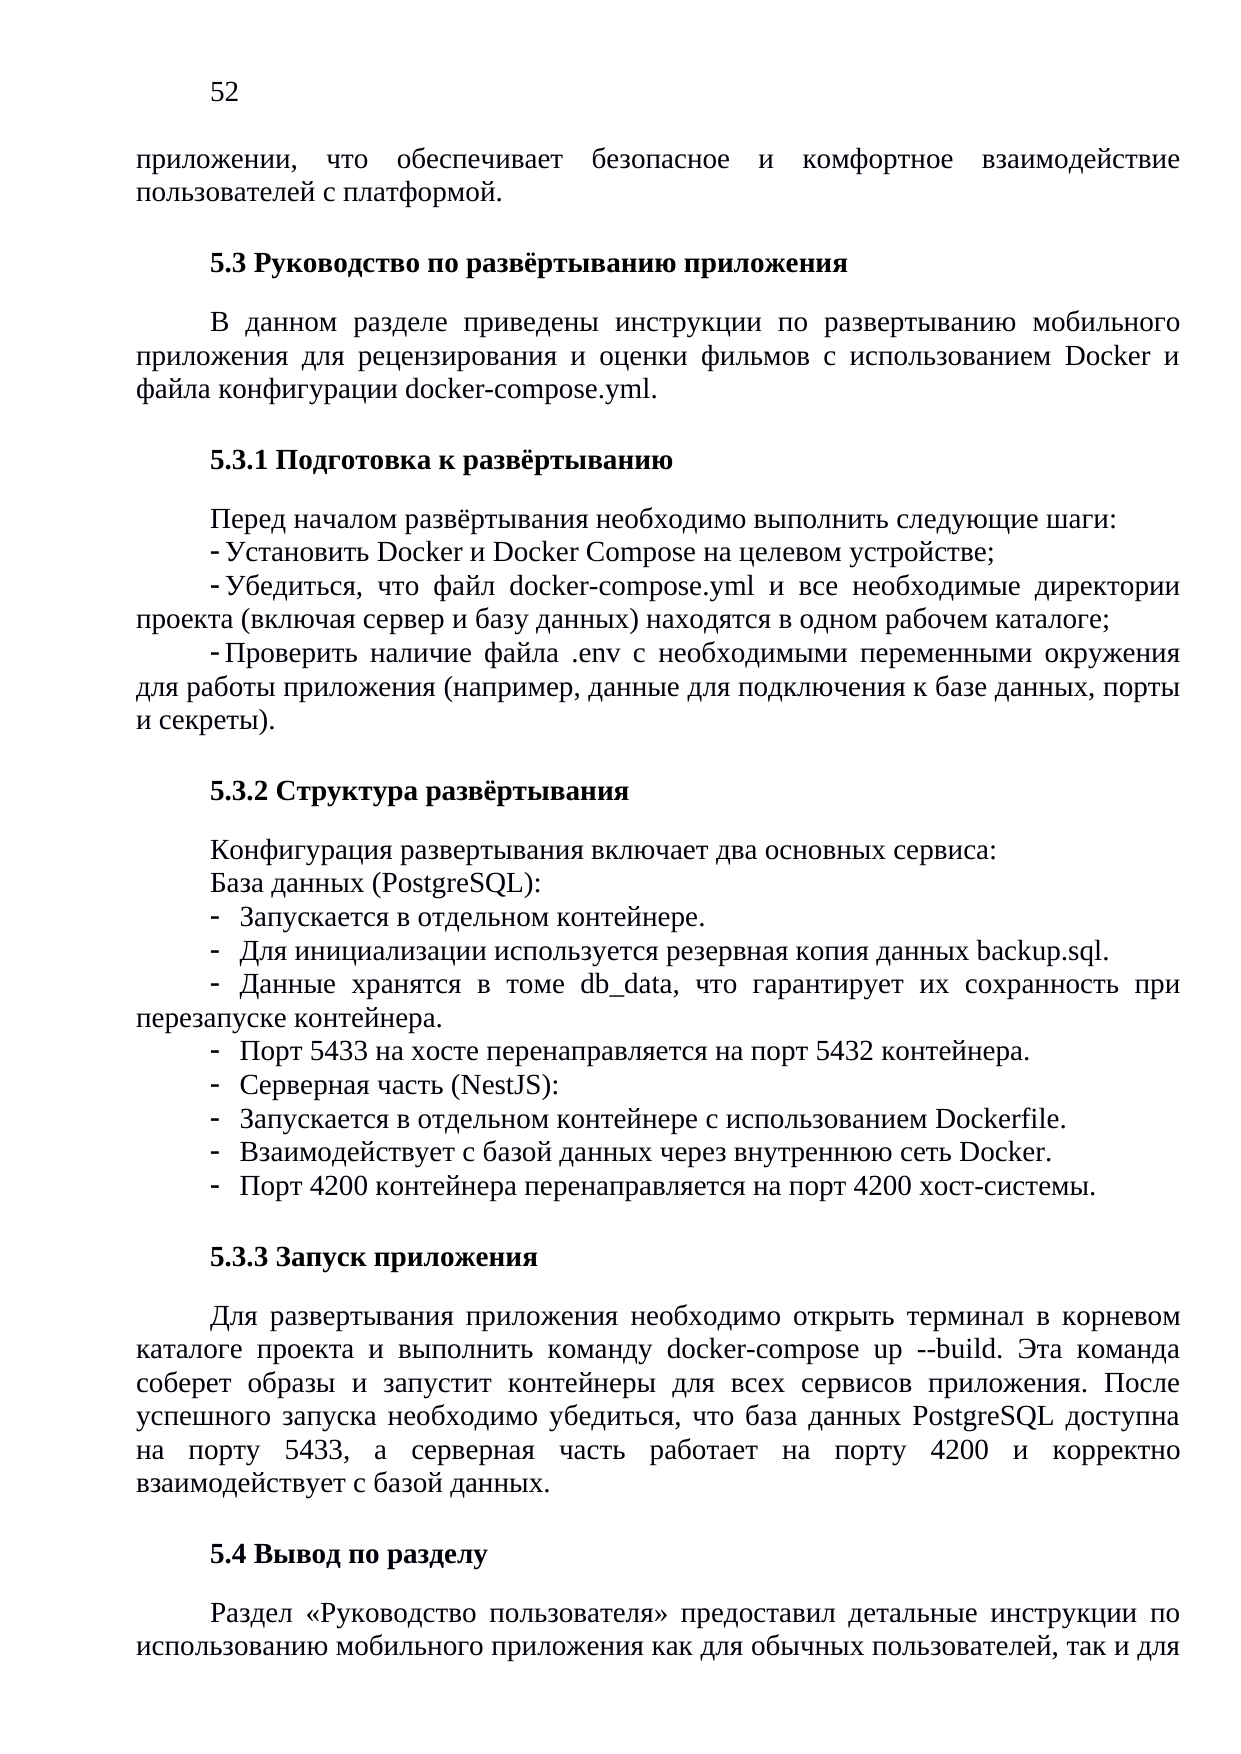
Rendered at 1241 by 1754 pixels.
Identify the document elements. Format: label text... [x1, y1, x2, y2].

list 5.3.3 Запуск приложения [210, 1239, 1181, 1273]
list Установить Docker и Docker Compose на целевом устройстве; [136, 534, 1181, 568]
list Серверная часть (NestJS): [136, 1067, 1181, 1101]
text Перед началом развёртывания необходимо выполнить следующие шаги: [136, 501, 1181, 534]
list 5.3 Руководство по развёртыванию приложения [210, 246, 1181, 279]
list Порт 5433 на хосте перенаправляется на порт 5432 контейнера. [136, 1033, 1181, 1067]
list Проверить наличие файла .env с необходимыми переменными окружения для работы приложения (например, данные для подключения к базе данных, порты и секреты). [136, 635, 1181, 736]
list 5.3.2 Структура развёртывания [210, 773, 1181, 807]
text В данном разделе приведены инструкции по развертыванию мобильного приложения для рецензирования и оценки фильмов с использованием Docker и файла конфигурации docker-compose.yml. [136, 304, 1181, 405]
list Для инициализации используется резервная копия данных backup.sql. [136, 933, 1181, 966]
list 5.3.1 Подготовка к развёртыванию [136, 442, 1181, 476]
list Порт 4200 контейнера перенаправляется на порт 4200 хост-системы. [136, 1168, 1181, 1202]
list Данные хранятся в томе db_data, что гарантирует их сохранность при перезапуске контейнера. [136, 966, 1181, 1033]
list Убедиться, что файл docker-compose.yml и все необходимые директории проекта (включая сервер и базу данных) находятся в одном рабочем каталоге; [136, 568, 1181, 635]
text Конфигурация развертывания включает два основных сервиса: [136, 832, 1181, 865]
text Для развертывания приложения необходимо открыть терминал в корневом каталоге проекта и выполнить команду docker-compose up --build. Эта команда соберет образы и запустит контейнеры для всех сервисов приложения. После успешного запуска необходимо убедиться, что база данных PostgreSQL доступна на порту 5433, а серверная часть работает на порту 4200 и корректно взаимодействует с базой данных. [136, 1298, 1181, 1499]
text 5.4 Вывод по разделу [136, 1536, 1181, 1570]
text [136, 1595, 1181, 1662]
list Взаимодействует с базой данных через внутреннюю сеть Docker. [136, 1134, 1181, 1168]
text База данных (PostgreSQL): [136, 865, 1181, 899]
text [136, 141, 1181, 208]
list Запускается в отдельном контейнере. [136, 899, 1181, 933]
list Запускается в отдельном контейнере с использованием Dockerfile. [136, 1101, 1181, 1134]
